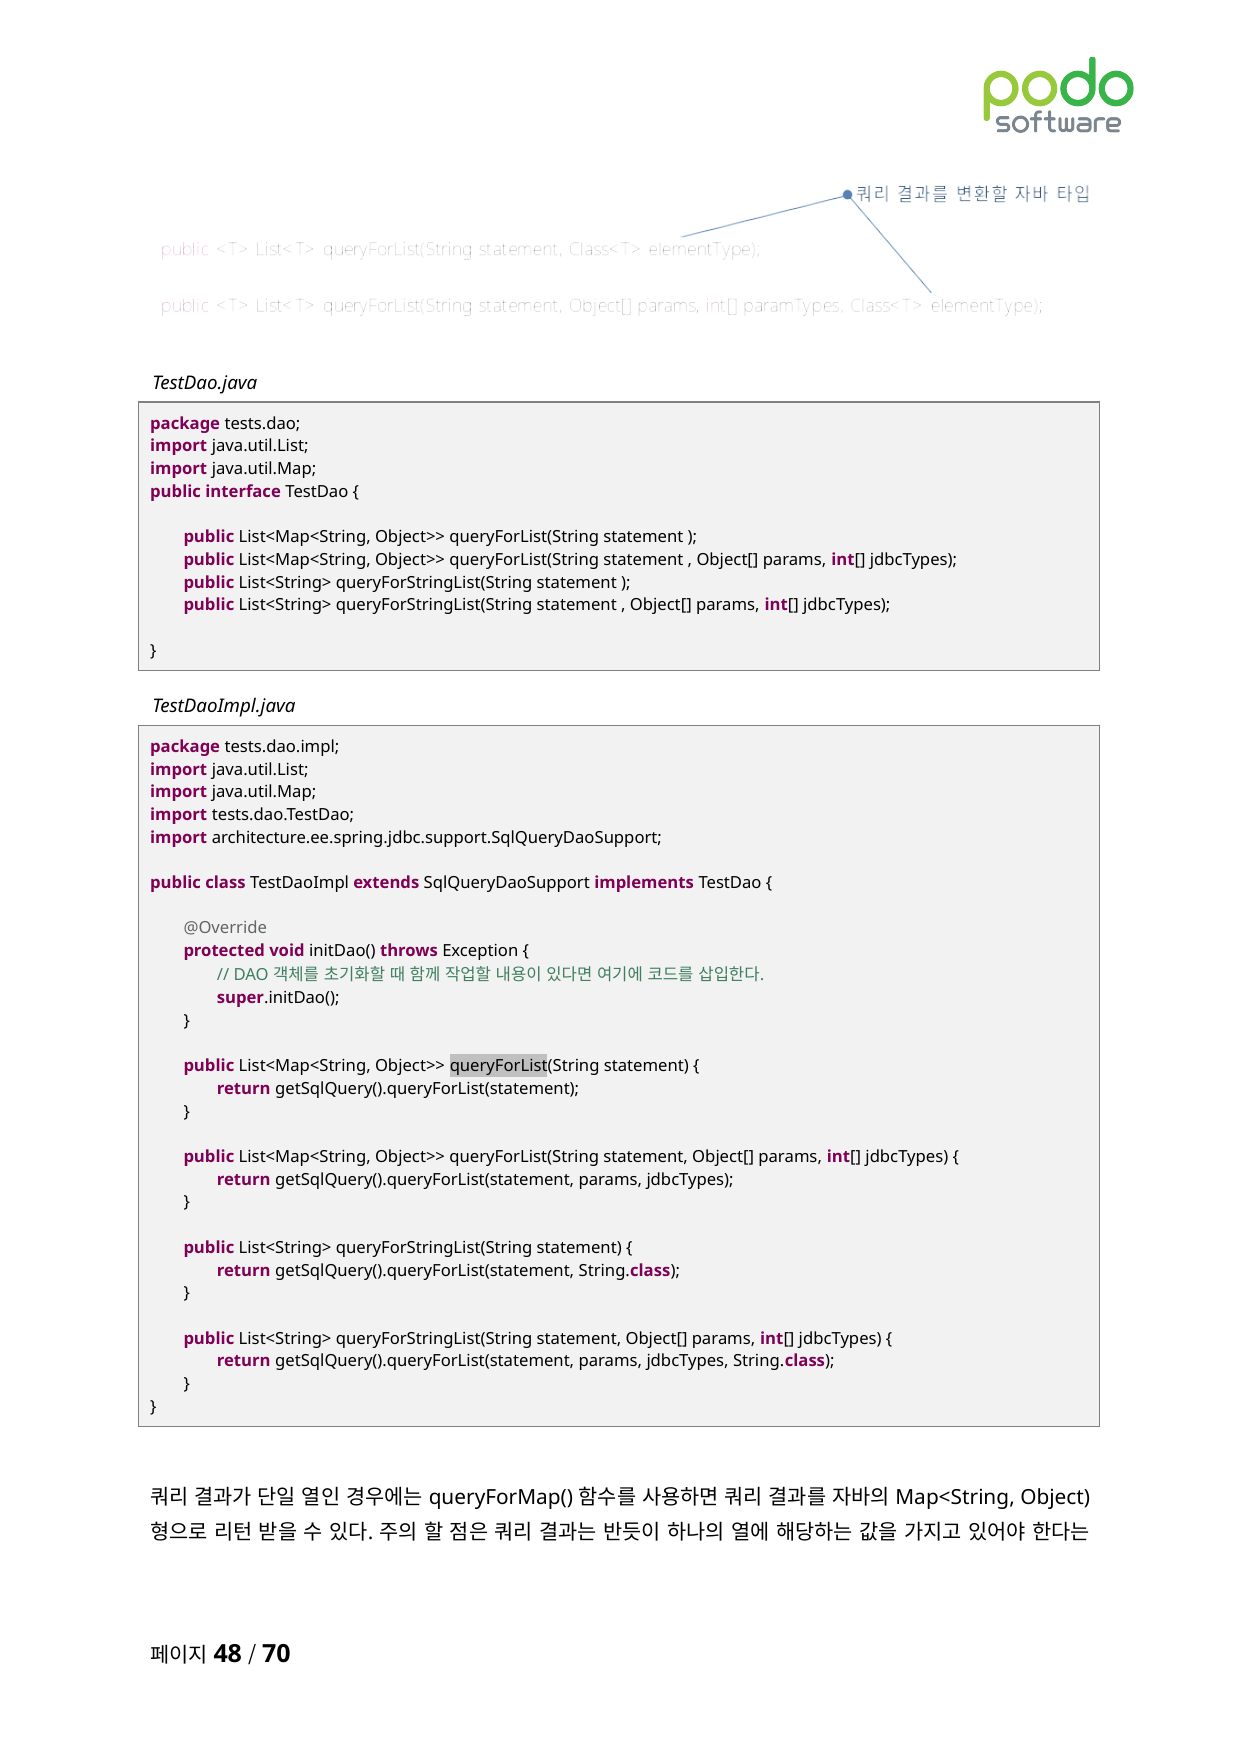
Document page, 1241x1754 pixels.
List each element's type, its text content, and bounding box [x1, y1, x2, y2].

picture [983, 57, 1134, 133]
table_header package tests.dao; import java.util.List; import java.util.Map; public interface TestDao { public List<Map<String, Object>> queryForList(String statement ); public List<Map<String, Object>> queryForList(String statement , Object[] params, int[] jdbcTypes); public List<String> queryForStringList(String statement ); public List<String> queryForStringList(String statement , Object[] params, int[] jdbcTypes); } [139, 403, 1099, 670]
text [150, 1481, 1090, 1546]
table_header package tests.dao.impl; import java.util.List; import java.util.Map; import tests.dao.TestDao; import architecture.ee.spring.jdbc.support.SqlQueryDaoSupport; public class TestDaoImpl extends SqlQueryDaoSupport implements TestDao { @Override protected void initDao() throws Exception { // DAO 객체를 초기화할 때 함께 작업할 내용이 있다면 여기에 코드를 삽입한다. super.initDao(); } public List<Map<String, Object>> queryForList(String statement) { return getSqlQuery().queryForList(statement); } public List<Map<String, Object>> queryForList(String statement, Object[] params, int[] jdbcTypes) { return getSqlQuery().queryForList(statement, params, jdbcTypes); } public List<String> queryForStringList(String statement) { return getSqlQuery().queryForList(statement, String.class); } public List<String> queryForStringList(String statement, Object[] params, int[] jdbcTypes) { return getSqlQuery().queryForList(statement, params, jdbcTypes, String.class); } } [139, 726, 1099, 1426]
